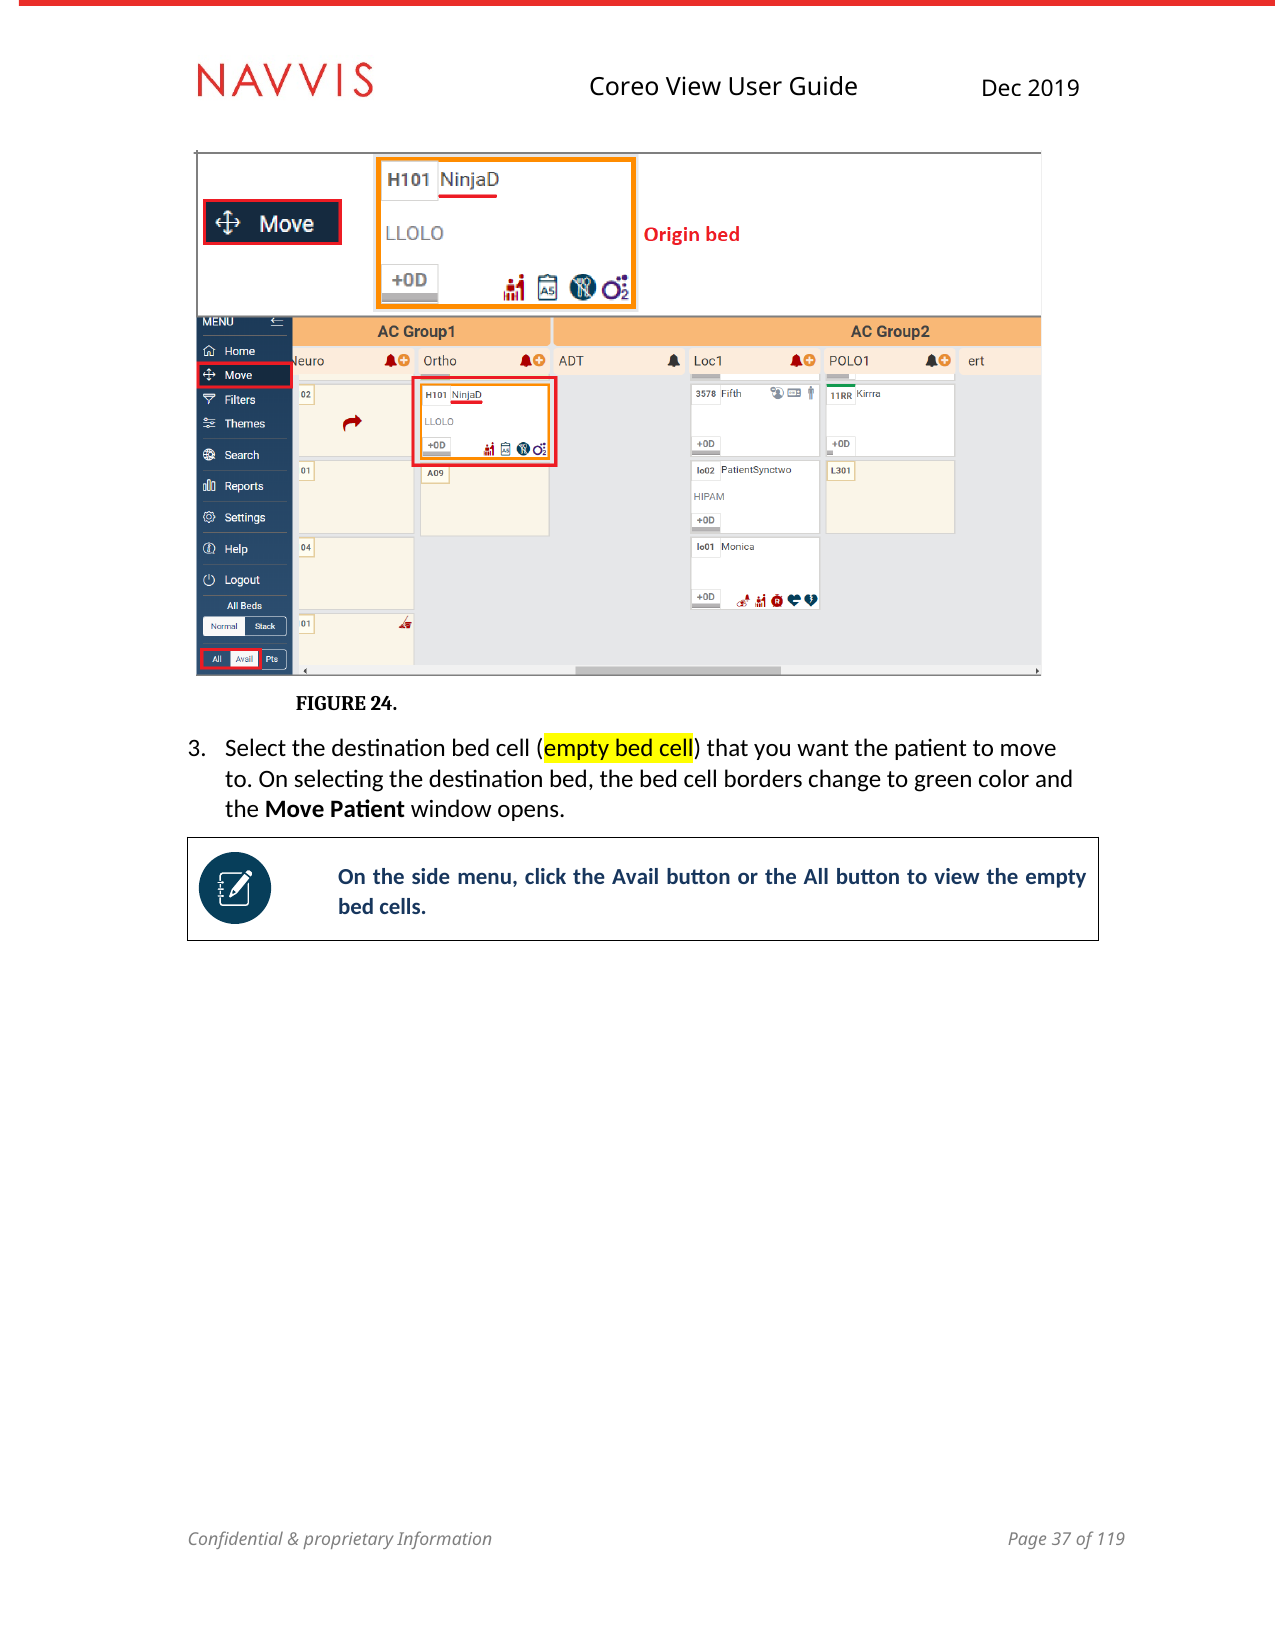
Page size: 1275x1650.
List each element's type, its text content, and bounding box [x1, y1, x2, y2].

picture [193, 150, 1042, 678]
table_header On the side menu, click the Avail button or the All button to view the empty bed cells. [327, 838, 1098, 940]
picture [187, 55, 383, 104]
list Select the destination bed cell (empty bed cell) that you want the patient to move to. On selecting the destination bed, the bed cell borders change to green color and the Move Patient window opens. [187, 733, 1087, 824]
table_header [188, 838, 327, 940]
